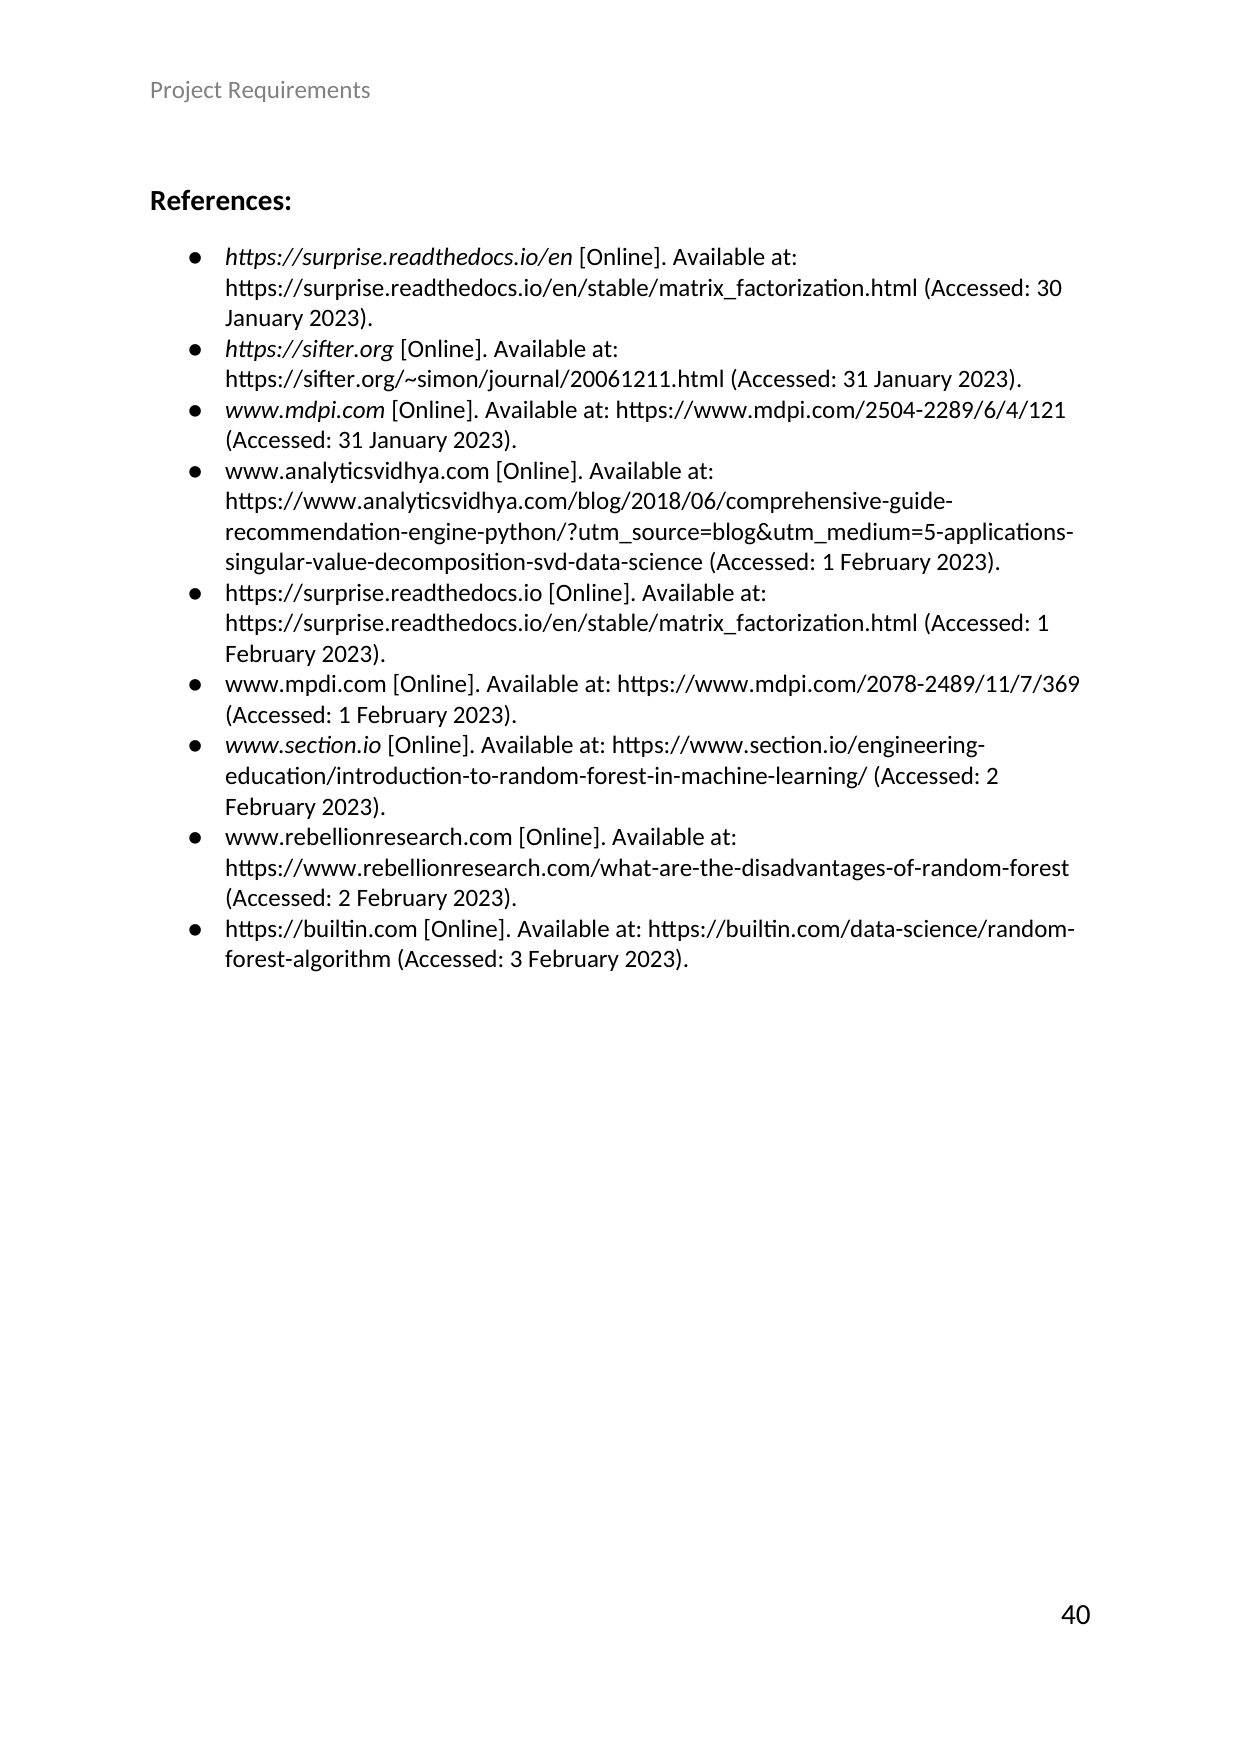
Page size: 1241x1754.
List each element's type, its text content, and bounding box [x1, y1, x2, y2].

list https://sifter.org [Online]. Available at: https://sifter.org/~simon/journal/20061211.html (Accessed: 31 January 2023). [187, 333, 1090, 394]
list https://surprise.readthedocs.io [Online]. Available at: https://surprise.readthedocs.io/en/stable/matrix_factorization.html (Accessed: 1 February 2023). [187, 577, 1090, 669]
list www.mpdi.com [Online]. Available at: https://www.mdpi.com/2078-2489/11/7/369 (Accessed: 1 February 2023). [187, 669, 1090, 730]
list https://builtin.com [Online]. Available at: https://builtin.com/data-science/random-forest-algorithm (Accessed: 3 February 2023). [187, 913, 1090, 974]
list www.section.io [Online]. Available at: https://www.section.io/engineering-education/introduction-to-random-forest-in-machine-learning/ (Accessed: 2 February 2023). [187, 730, 1090, 821]
list www.mdpi.com [Online]. Available at: https://www.mdpi.com/2504-2289/6/4/121 (Accessed: 31 January 2023). [187, 394, 1090, 455]
list https://surprise.readthedocs.io/en [Online]. Available at: https://surprise.readthedocs.io/en/stable/matrix_factorization.html (Accessed: 30 January 2023). [187, 241, 1090, 333]
list www.rebellionresearch.com [Online]. Available at: https://www.rebellionresearch.com/what-are-the-disadvantages-of-random-forest (Accessed: 2 February 2023). [187, 821, 1090, 913]
list www.analyticsvidhya.com [Online]. Available at: https://www.analyticsvidhya.com/blog/2018/06/comprehensive-guide-recommendation-engine-python/?utm_source=blog&utm_medium=5-applications-singular-value-decomposition-svd-data-science (Accessed: 1 February 2023). [187, 455, 1090, 577]
subtitle References: [150, 187, 1090, 216]
